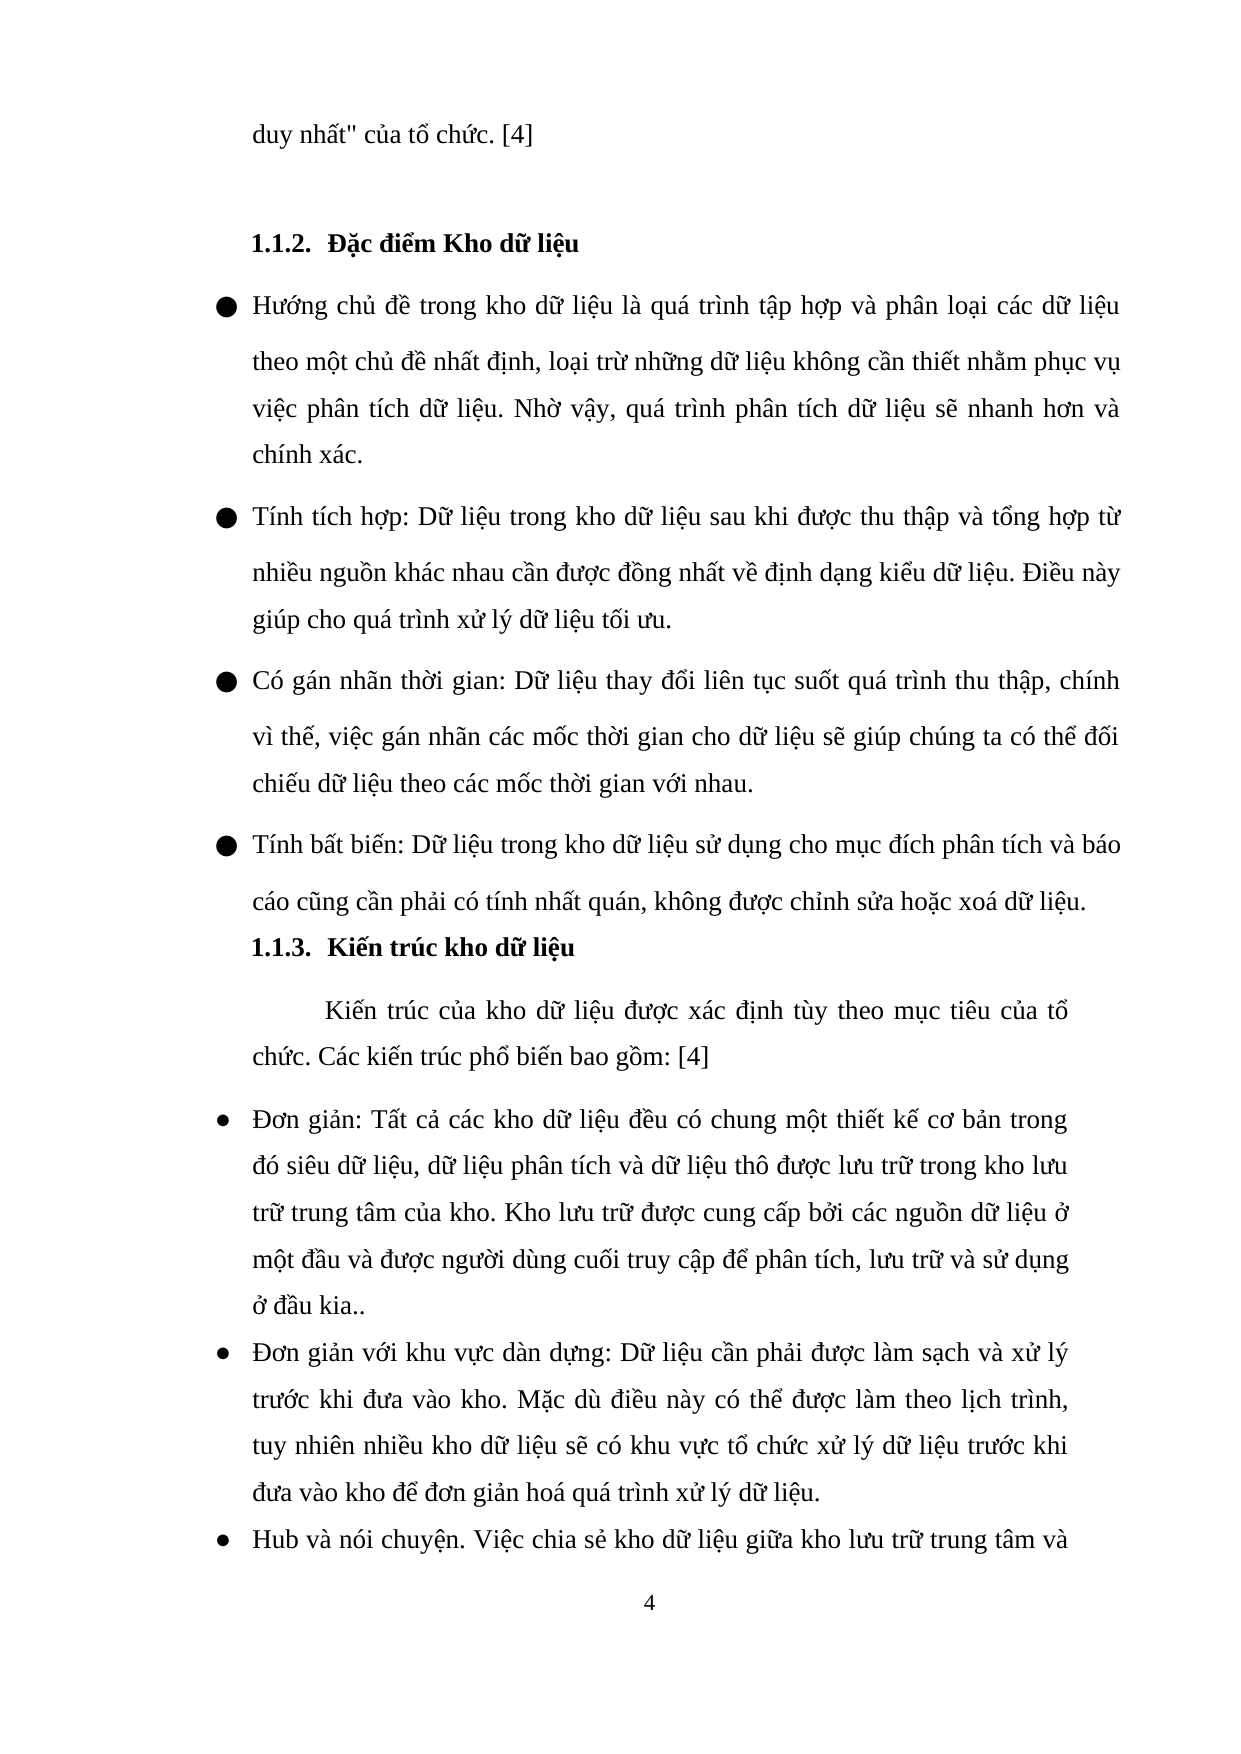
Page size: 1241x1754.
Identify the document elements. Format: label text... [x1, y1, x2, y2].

list Tính bất biến: Dữ liệu trong kho dữ liệu sử dụng cho mục đích phân tích và báo cáo cũng cần phải có tính nhất quán, không được chỉnh sửa hoặc xoá dữ liệu. [214, 814, 1122, 916]
subtitle Kiến trúc kho dữ liệu [251, 932, 1122, 963]
list Đơn giản: Tất cả các kho dữ liệu đều có chung một thiết kế cơ bản trong đó siêu dữ liệu, dữ liệu phân tích và dữ liệu thô được lưu trữ trong kho lưu trữ trung tâm của kho. Kho lưu trữ được cung cấp bởi các nguồn dữ liệu ở một đầu và được người dùng cuối truy cập để phân tích, lưu trữ và sử dụng ở đầu kia.. [214, 1103, 1070, 1321]
list Có gán nhãn thời gian: Dữ liệu thay đổi liên tục suốt quá trình thu thập, chính vì thế, việc gán nhãn các mốc thời gian cho dữ liệu sẽ giúp chúng ta có thể đối chiếu dữ liệu theo các mốc thời gian với nhau. [214, 649, 1122, 798]
list Hướng chủ đề trong kho dữ liệu là quá trình tập hợp và phân loại các dữ liệu theo một chủ đề nhất định, loại trừ những dữ liệu không cần thiết nhằm phục vụ việc phân tích dữ liệu. Nhờ vậy, quá trình phân tích dữ liệu sẽ nhanh hơn và chính xác. [214, 274, 1122, 469]
list Đơn giản với khu vực dàn dựng: Dữ liệu cần phải được làm sạch và xử lý trước khi đưa vào kho. Mặc dù điều này có thể được làm theo lịch trình, tuy nhiên nhiều kho dữ liệu sẽ có khu vực tổ chức xử lý dữ liệu trước khi đưa vào kho để đơn giản hoá quá trình xử lý dữ liệu. [214, 1336, 1070, 1507]
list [214, 1523, 1070, 1554]
text Kiến trúc của kho dữ liệu được xác định tùy theo mục tiêu của tổ chức. Các kiến ​​trúc phổ biến bao gồm: [4] [252, 994, 1070, 1072]
list Tính tích hợp: Dữ liệu trong kho dữ liệu sau khi được thu thập và tổng hợp từ nhiều nguồn khác nhau cần được đồng nhất về định dạng kiểu dữ liệu. Điều này giúp cho quá trình xử lý dữ liệu tối ưu. [214, 485, 1122, 634]
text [252, 118, 1070, 150]
subtitle Đặc điểm Kho dữ liệu [251, 227, 1122, 258]
